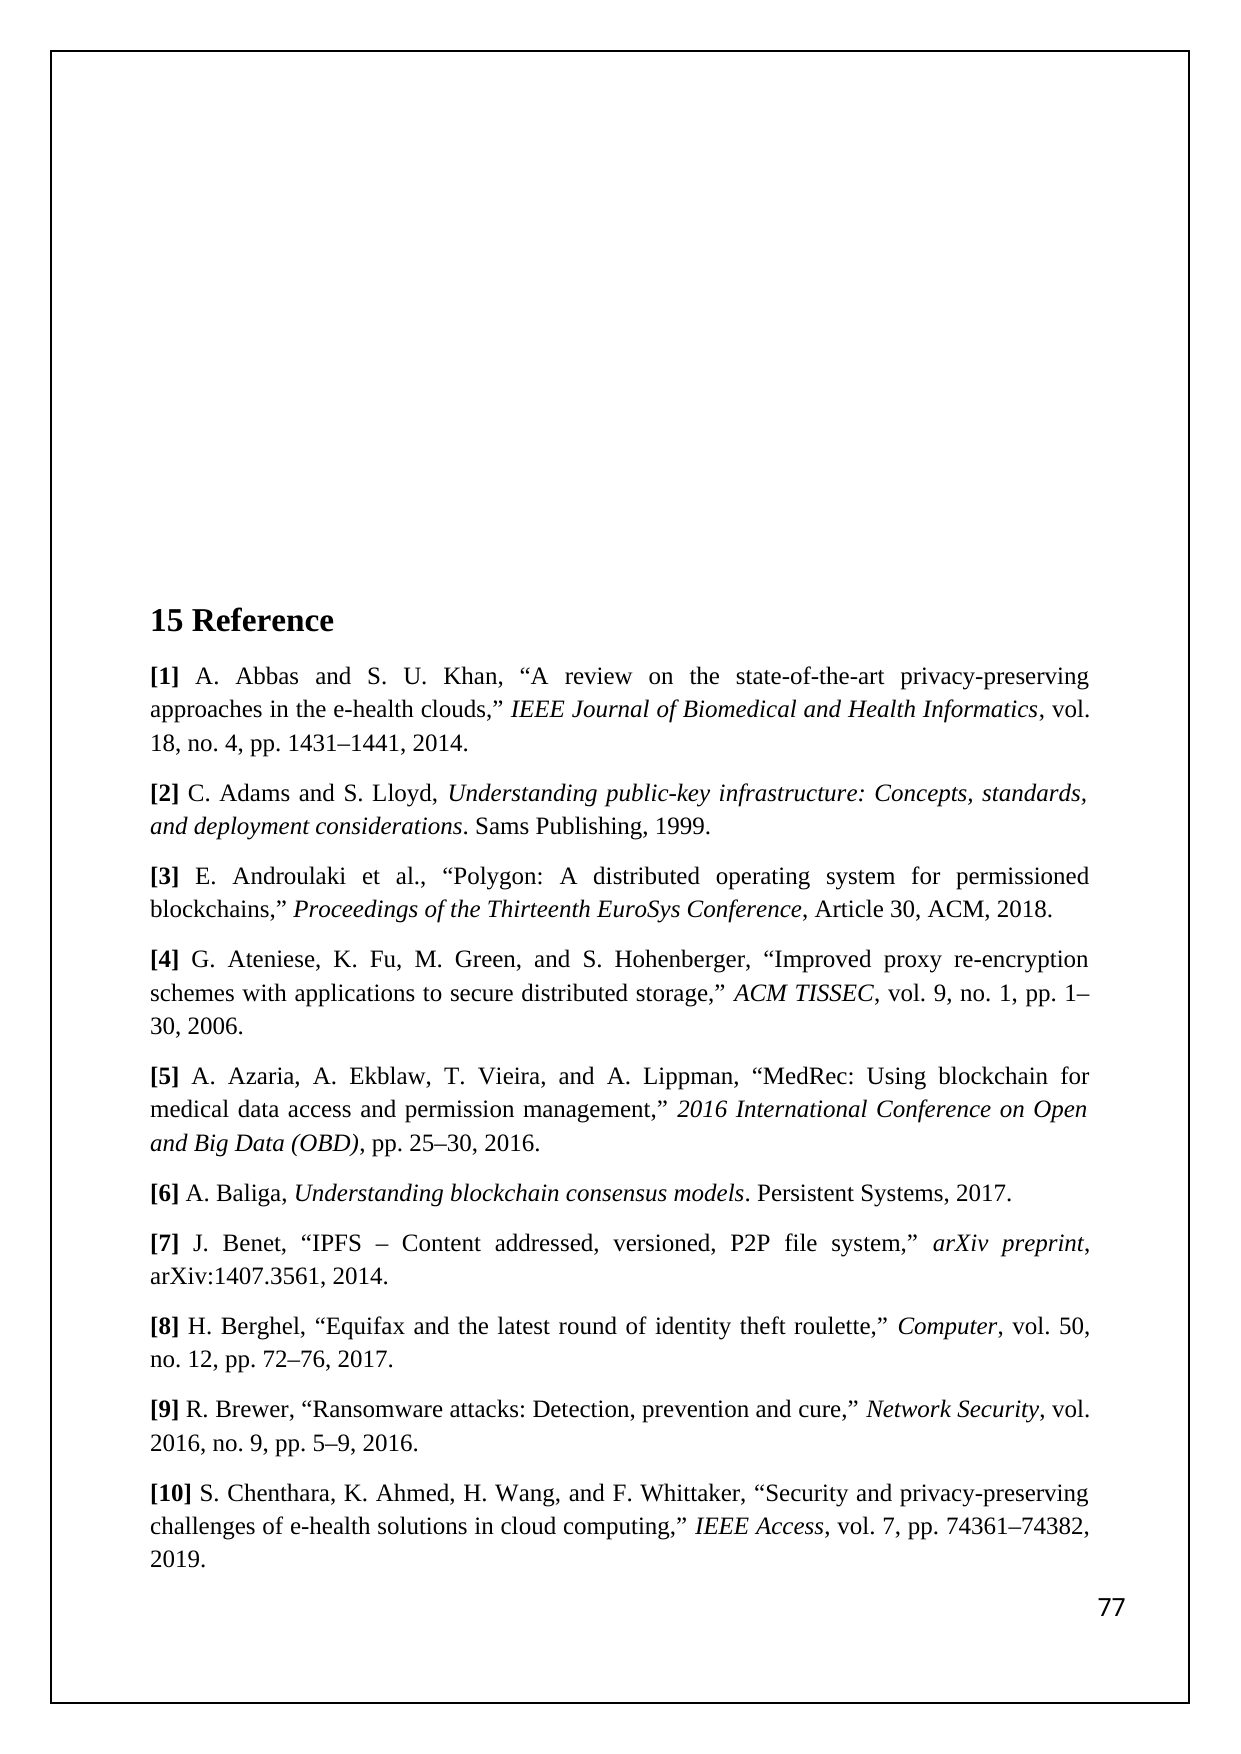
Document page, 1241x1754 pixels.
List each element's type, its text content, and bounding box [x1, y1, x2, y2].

text [6] A. Baliga, Understanding blockchain consensus models. Persistent Systems, 2017. [150, 1178, 1090, 1206]
text [5] A. Azaria, A. Ekblaw, T. Vieira, and A. Lippman, “MedRec: Using blockchain for medical data access and permission management,” 2016 International Conference on Open and Big Data (OBD), pp. 25–30, 2016. [150, 1061, 1090, 1156]
text [4] G. Ateniese, K. Fu, M. Green, and S. Hohenberger, “Improved proxy re-encryption schemes with applications to secure distributed storage,” ACM TISSEC, vol. 9, no. 1, pp. 1–30, 2006. [150, 944, 1090, 1040]
text [1] A. Abbas and S. U. Khan, “A review on the state-of-the-art privacy-preserving approaches in the e-health clouds,” IEEE Journal of Biomedical and Health Informatics, vol. 18, no. 4, pp. 1431–1441, 2014. [150, 661, 1090, 756]
text [2] C. Adams and S. Lloyd, Understanding public-key infrastructure: Concepts, standards, and deployment considerations. Sams Publishing, 1999. [150, 778, 1090, 840]
text [3] E. Androulaki et al., “Polygon: A distributed operating system for permissioned blockchains,” Proceedings of the Thirteenth EuroSys Conference, Article 30, ACM, 2018. [150, 861, 1090, 923]
text [8] H. Berghel, “Equifax and the latest round of identity theft roulette,” Computer, vol. 50, no. 12, pp. 72–76, 2017. [150, 1311, 1090, 1373]
text [7] J. Benet, “IPFS – Content addressed, versioned, P2P file system,” arXiv preprint, arXiv:1407.3561, 2014. [150, 1228, 1090, 1290]
text 15 Reference [150, 600, 1090, 638]
text [10] S. Chenthara, K. Ahmed, H. Wang, and F. Whittaker, “Security and privacy-preserving challenges of e-health solutions in cloud computing,” IEEE Access, vol. 7, pp. 74361–74382, 2019. [150, 1478, 1090, 1573]
text [9] R. Brewer, “Ransomware attacks: Detection, prevention and cure,” Network Security, vol. 2016, no. 9, pp. 5–9, 2016. [150, 1394, 1090, 1456]
